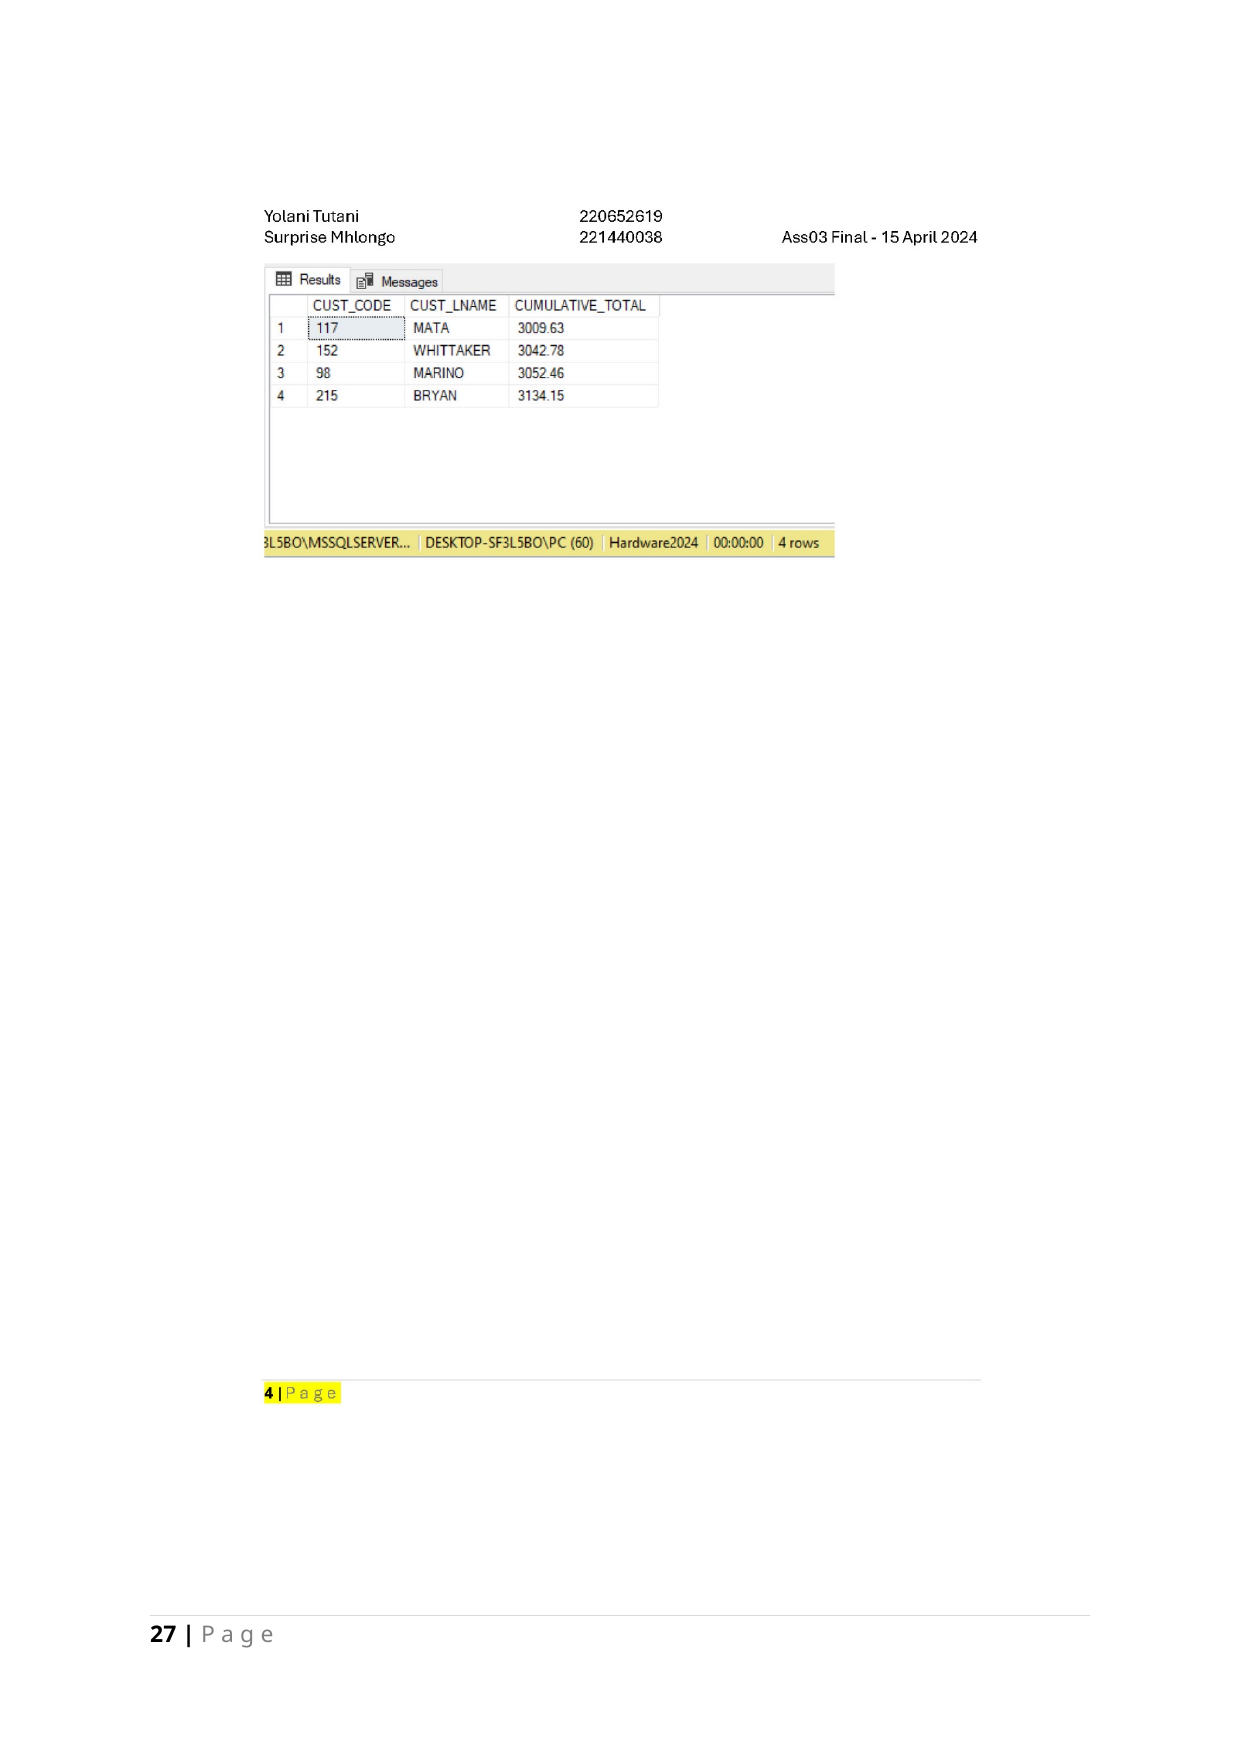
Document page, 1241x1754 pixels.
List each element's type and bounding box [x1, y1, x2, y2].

picture [150, 150, 1091, 1480]
